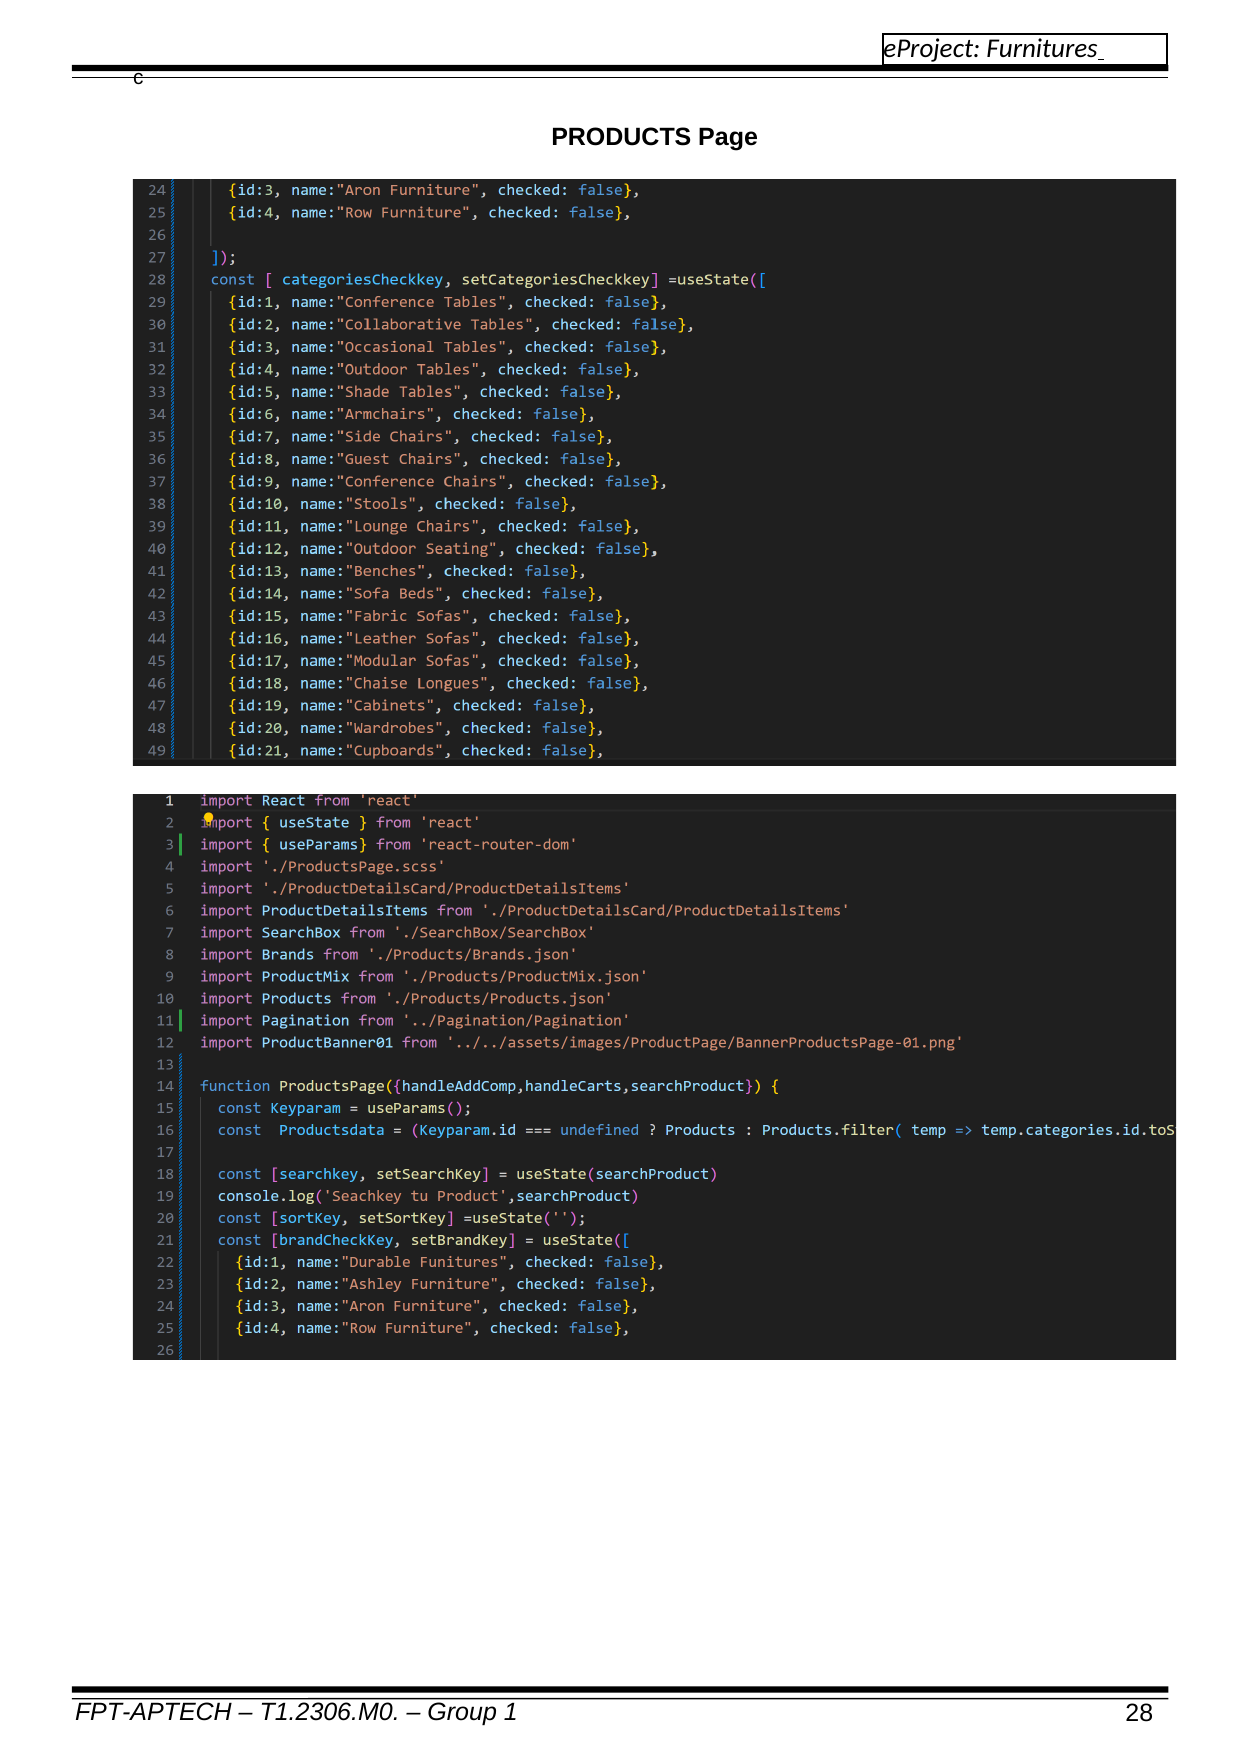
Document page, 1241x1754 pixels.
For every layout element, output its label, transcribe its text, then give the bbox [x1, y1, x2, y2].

text PRODUCTS Page [133, 122, 1176, 151]
picture [132, 794, 1177, 1360]
picture [132, 179, 1177, 766]
